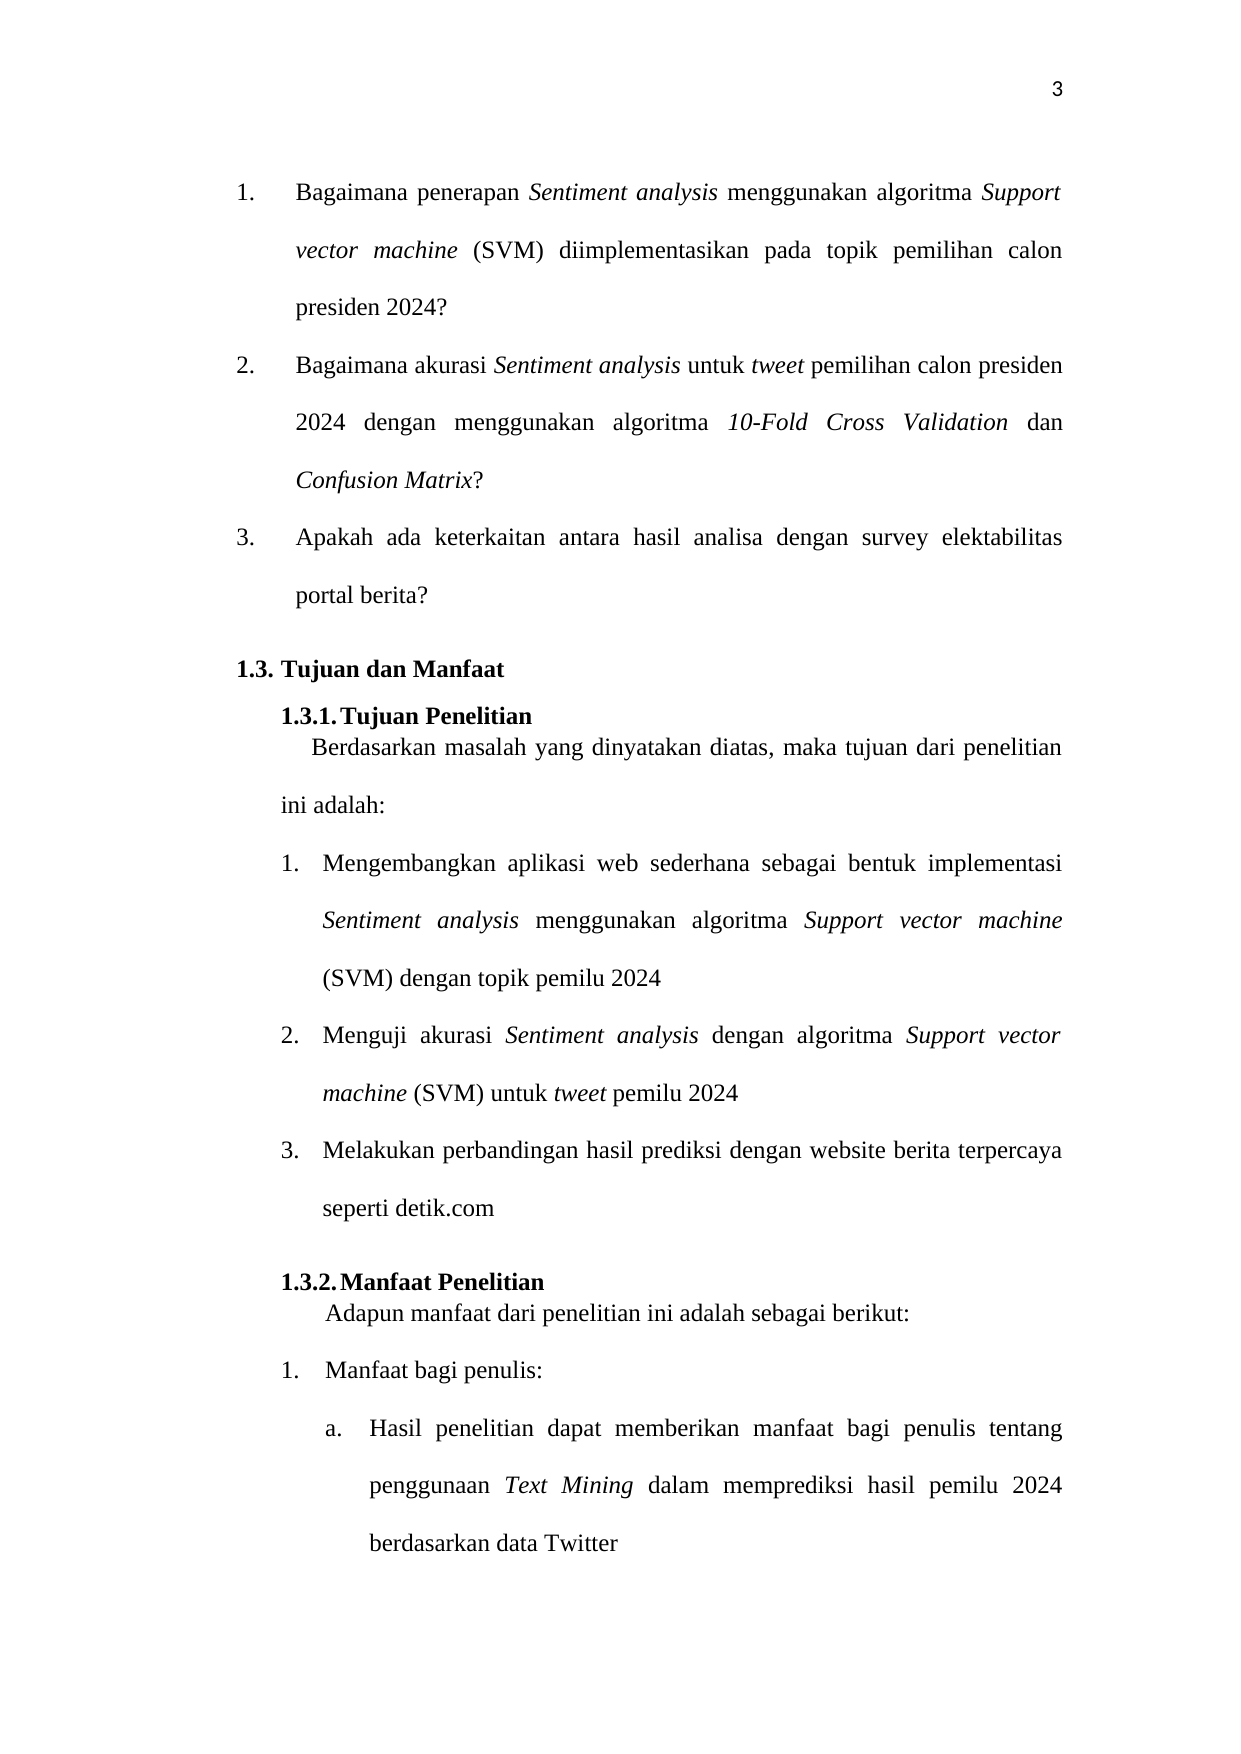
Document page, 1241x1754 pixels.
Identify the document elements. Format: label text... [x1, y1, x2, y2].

list Bagaimana penerapan Sentiment analysis menggunakan algoritma Support vector machine (SVM) diimplementasikan pada topik pemilihan calon presiden 2024? [236, 177, 1063, 321]
list Melakukan perbandingan hasil prediksi dengan website berita terpercaya seperti detik.com [281, 1135, 1063, 1222]
subtitle Manfaat Penelitian [281, 1267, 1063, 1296]
list Mengembangkan aplikasi web sederhana sebagai bentuk implementasi Sentiment analysis menggunakan algoritma Support vector machine (SVM) dengan topik pemilu 2024 [281, 848, 1063, 992]
list Apakah ada keterkaitan antara hasil analisa dengan survey elektabilitas portal berita? [236, 522, 1063, 608]
list Menguji akurasi Sentiment analysis dengan algoritma Support vector machine (SVM) untuk tweet pemilu 2024 [281, 1020, 1063, 1107]
subtitle Tujuan dan Manfaat [236, 654, 1063, 683]
list Adapun manfaat dari penelitian ini adalah sebagai berikut: [325, 1298, 1063, 1327]
subtitle Tujuan Penelitian [281, 701, 1063, 730]
list Hasil penelitian dapat memberikan manfaat bagi penulis tentang penggunaan Text Mining dalam memprediksi hasil pemilu 2024 berdasarkan data Twitter [325, 1413, 1063, 1557]
list Bagaimana akurasi Sentiment analysis untuk tweet pemilihan calon presiden 2024 dengan menggunakan algoritma 10-Fold Cross Validation dan Confusion Matrix? [236, 350, 1063, 493]
text Berdasarkan masalah yang dinyatakan diatas, maka tujuan dari penelitian ini adalah: [281, 732, 1063, 819]
list Manfaat bagi penulis: [281, 1356, 1063, 1384]
